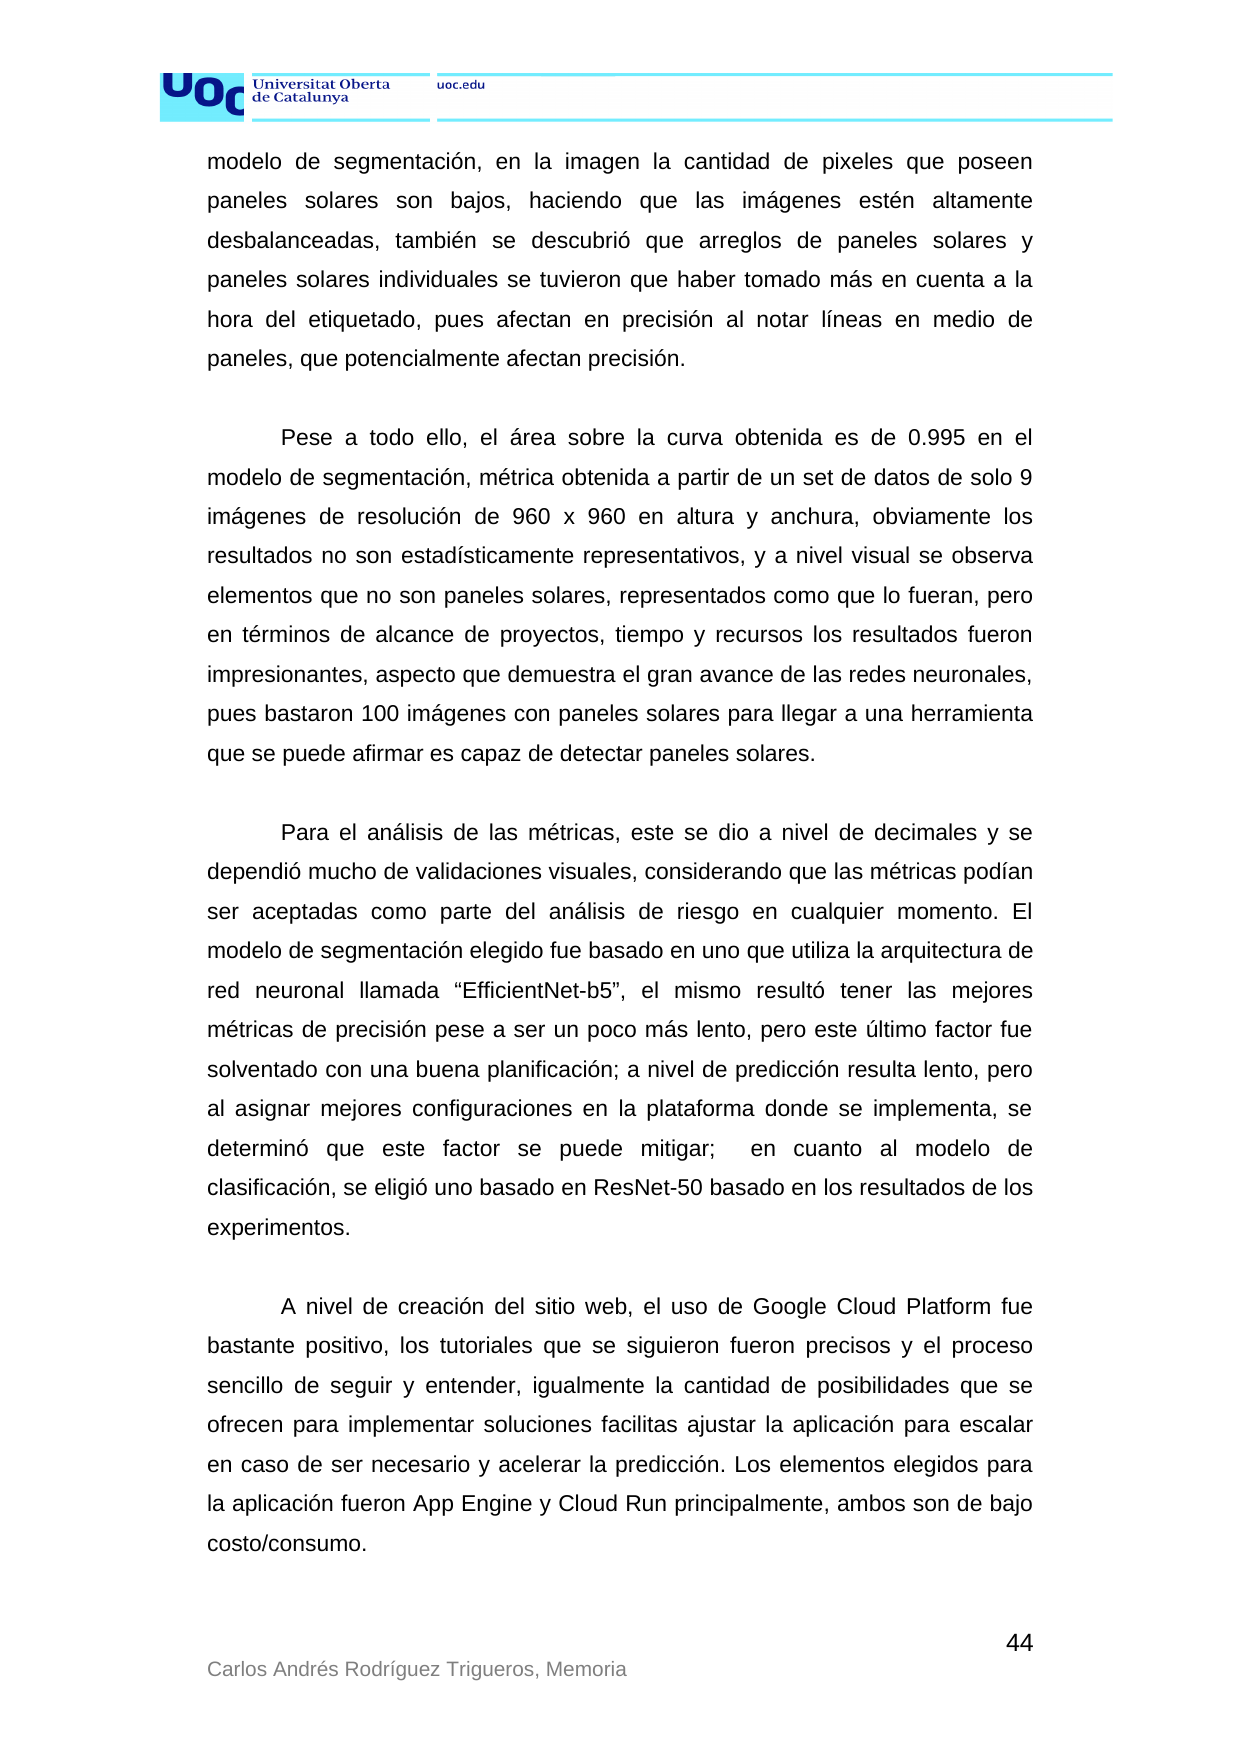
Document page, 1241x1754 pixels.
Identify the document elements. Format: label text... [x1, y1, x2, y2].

text Pese a todo ello, el área sobre la curva obtenida es de 0.995 en el modelo de segmentación, métrica obtenida a partir de un set de datos de solo 9 imágenes de resolución de 960 x 960 en altura y anchura, obviamente los resultados no son estadísticamente representativos, y a nivel visual se observa elementos que no son paneles solares, representados como que lo fueran, pero en términos de alcance de proyectos, tiempo y recursos los resultados fueron impresionantes, aspecto que demuestra el gran avance de las redes neuronales, pues bastaron 100 imágenes con paneles solares para llegar a una herramienta que se puede afirmar es capaz de detectar paneles solares. [207, 424, 1033, 766]
text A nivel de creación del sitio web, el uso de Google Cloud Platform fue bastante positivo, los tutoriales que se siguieron fueron precisos y el proceso sencillo de seguir y entender, igualmente la cantidad de posibilidades que se ofrecen para implementar soluciones facilitas ajustar la aplicación para escalar en caso de ser necesario y acelerar la predicción. Los elementos elegidos para la aplicación fueron App Engine y Cloud Run principalmente, ambos son de bajo costo/consumo. [207, 1293, 1033, 1556]
picture [159, 73, 1113, 124]
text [207, 148, 1033, 371]
text Para el análisis de las métricas, este se dio a nivel de decimales y se dependió mucho de validaciones visuales, considerando que las métricas podían ser aceptadas como parte del análisis de riesgo en cualquier momento. El modelo de segmentación elegido fue basado en uno que utiliza la arquitectura de red neuronal llamada “EfficientNet-b5”, el mismo resultó tener las mejores métricas de precisión pese a ser un poco más lento, pero este último factor fue solventado con una buena planificación; a nivel de predicción resulta lento, pero al asignar mejores configuraciones en la plataforma donde se implementa, se determinó que este factor se puede mitigar; en cuanto al modelo de clasificación, se eligió uno basado en ResNet-50 basado en los resultados de los experimentos. [207, 819, 1033, 1240]
